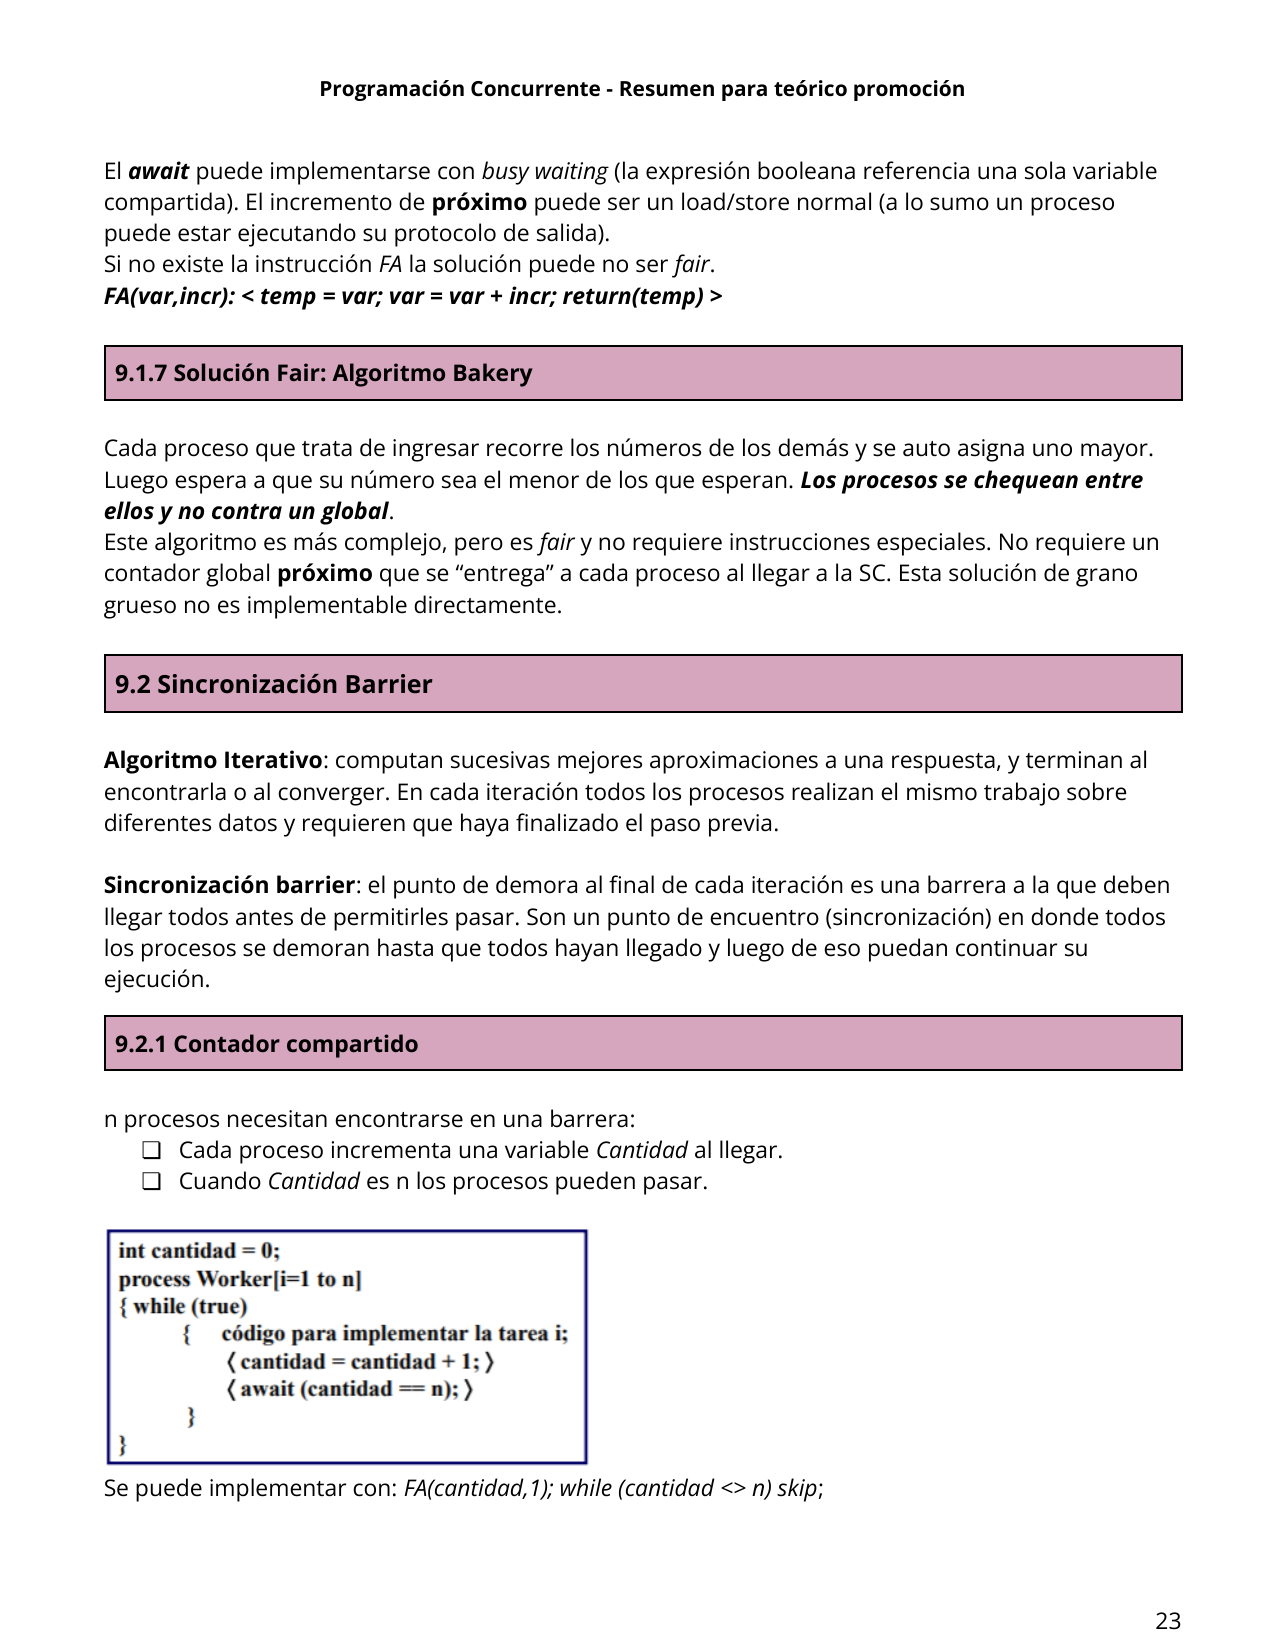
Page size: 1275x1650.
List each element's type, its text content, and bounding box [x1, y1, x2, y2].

text Si no existe la instrucción FA la solución puede no ser fair. [103, 248, 1181, 279]
text El await puede implementarse con busy waiting (la expresión booleana referencia una sola variable compartida). El incremento de próximo puede ser un load/store normal (a lo sumo un proceso puede estar ejecutando su protocolo de salida). [103, 154, 1181, 248]
text FA(var,incr): < temp = var; var = var + incr; return(temp) > [103, 279, 1181, 311]
list Cada proceso incrementa una variable Cantidad al llegar. [141, 1134, 1181, 1165]
text Este algoritmo es más complejo, pero es fair y no requiere instrucciones especiales. No requiere un contador global próximo que se “entrega” a cada proceso al llegar a la SC. Esta solución de grano grueso no es implementable directamente. [103, 526, 1181, 620]
table_header 9.2.1 Contador compartido [106, 1017, 1181, 1069]
table_header 9.1.7 Solución Fair: Algoritmo Bakery [106, 347, 1181, 399]
picture [103, 1227, 595, 1472]
text n procesos necesitan encontrarse en una barrera: [103, 1103, 1181, 1134]
table_header 9.2 Sincronización Barrier [106, 656, 1181, 711]
text Sincronización barrier: el punto de demora al final de cada iteración es una barrera a la que deben llegar todos antes de permitirles pasar. Son un punto de encuentro (sincronización) en donde todos los procesos se demoran hasta que todos hayan llegado y luego de eso puedan continuar su ejecución. [103, 869, 1181, 994]
list Cuando Cantidad es n los procesos pueden pasar. [141, 1165, 1181, 1196]
text Algoritmo Iterativo: computan sucesivas mejores aproximaciones a una respuesta, y terminan al encontrarla o al converger. En cada iteración todos los procesos realizan el mismo trabajo sobre diferentes datos y requieren que haya finalizado el paso previa. [103, 744, 1181, 838]
text Cada proceso que trata de ingresar recorre los números de los demás y se auto asigna uno mayor. Luego espera a que su número sea el menor de los que esperan. Los procesos se chequean entre ellos y no contra un global. [103, 432, 1181, 526]
text Se puede implementar con: FA(cantidad,1); while (cantidad <> n) skip; [103, 1472, 1181, 1503]
